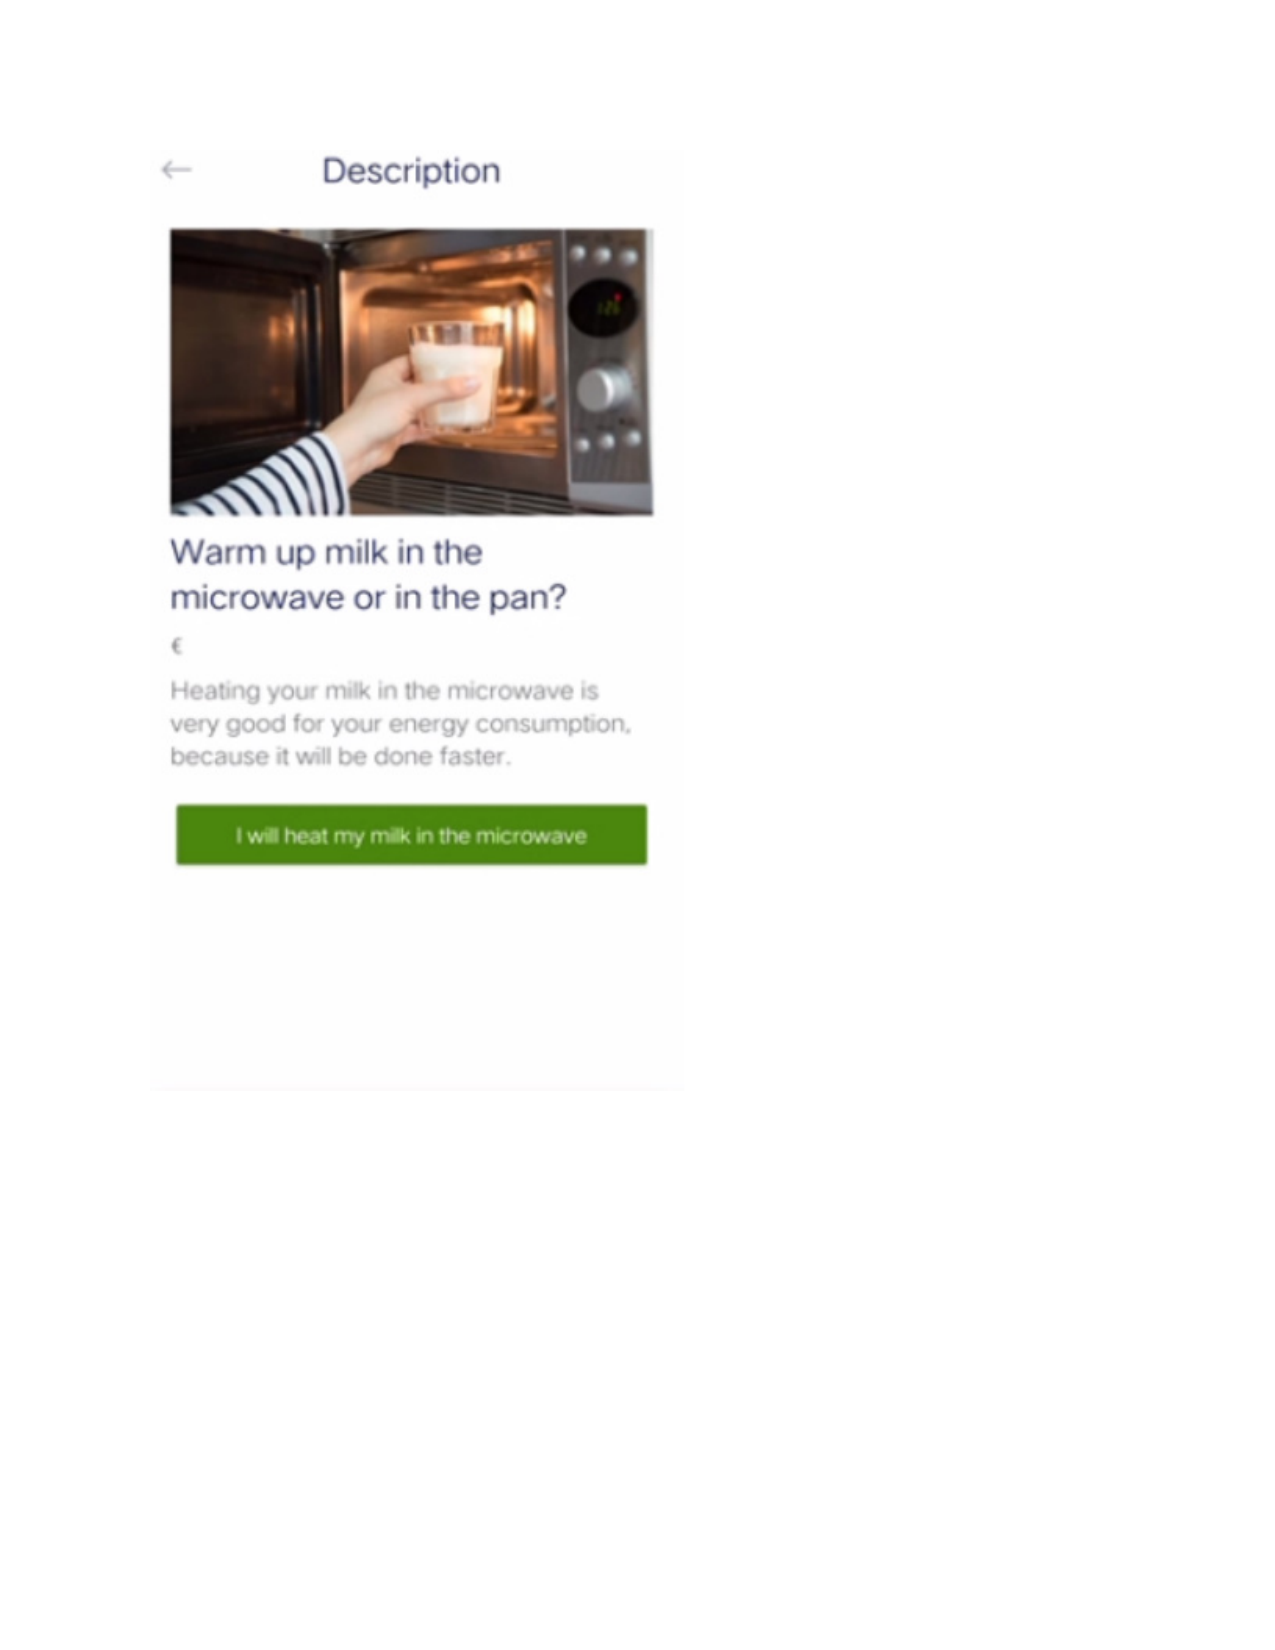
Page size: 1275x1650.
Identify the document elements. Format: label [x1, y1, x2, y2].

picture [150, 150, 685, 1091]
